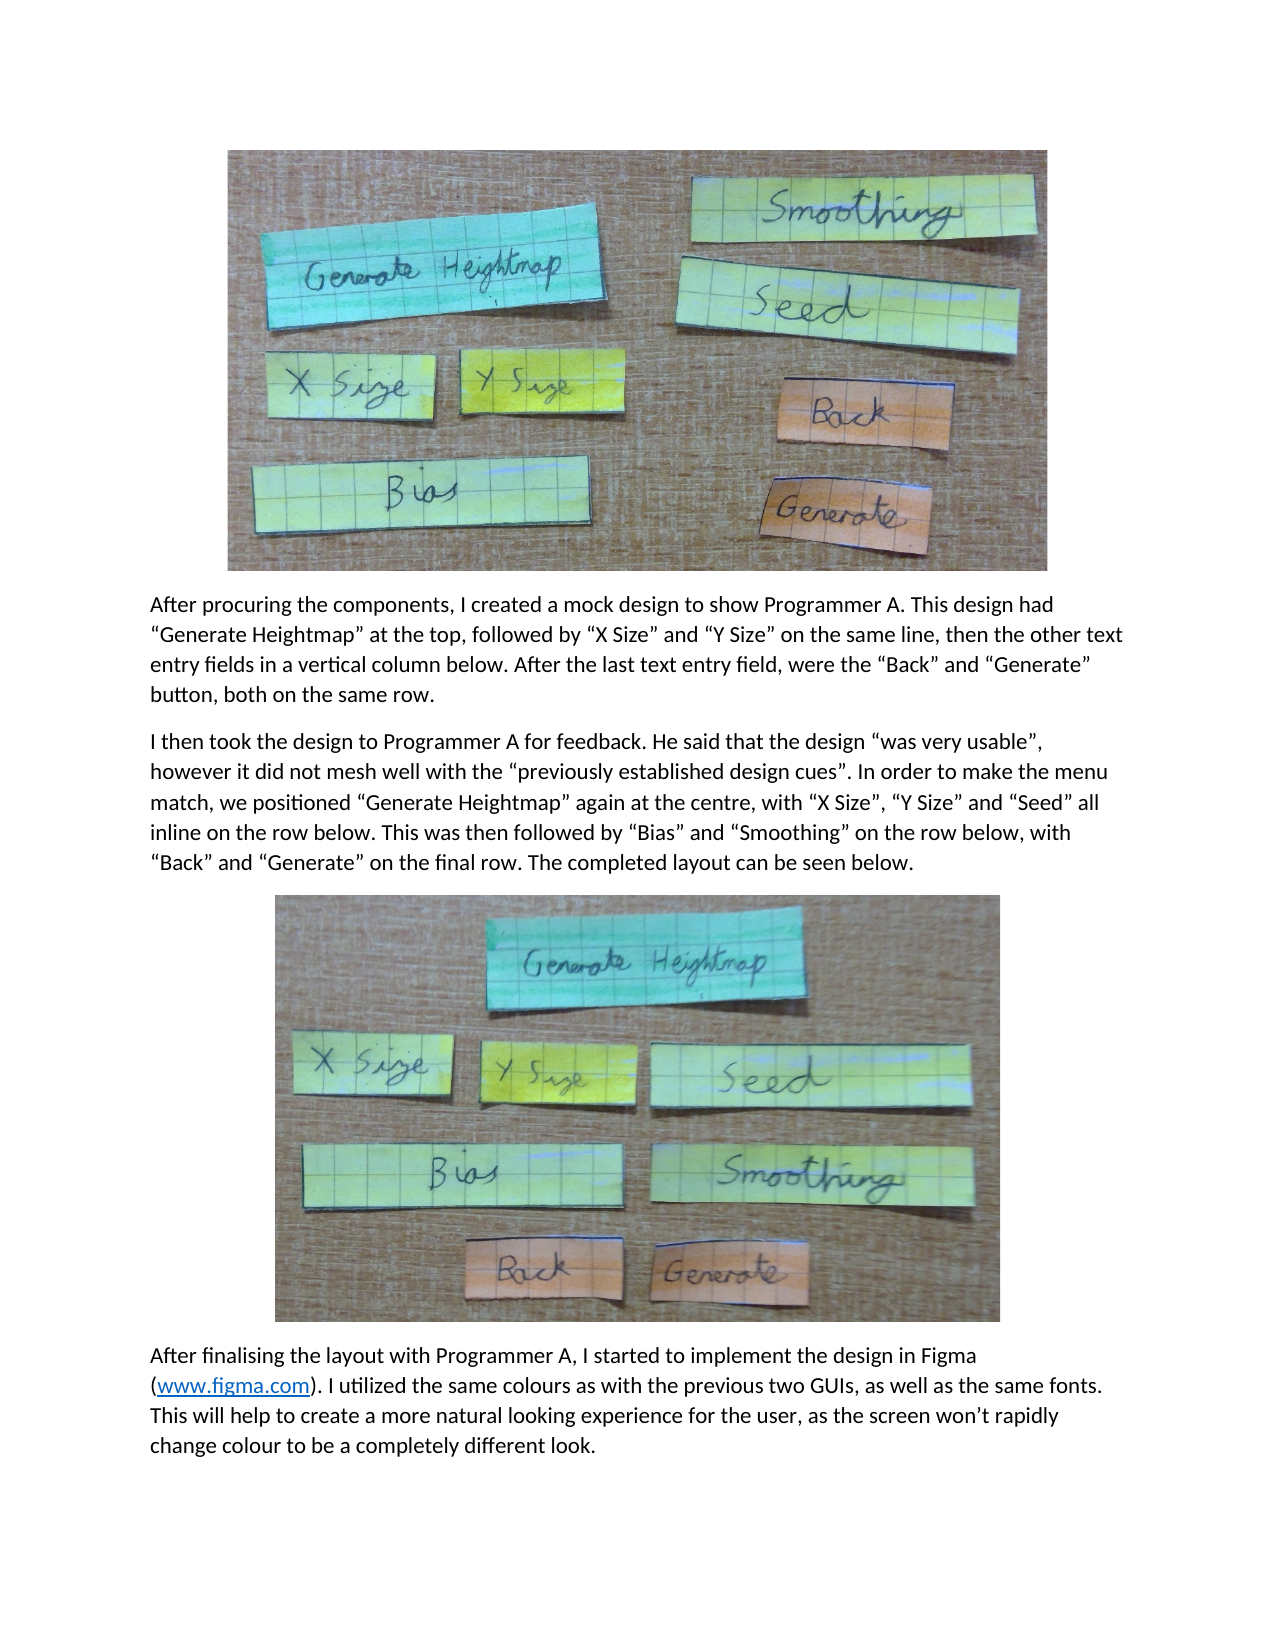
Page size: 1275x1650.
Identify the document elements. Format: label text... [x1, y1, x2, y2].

text After procuring the components, I created a mock design to show Programmer A. This design had “Generate Heightmap” at the top, followed by “X Size” and “Y Size” on the same line, then the other text entry fields in a vertical column below. After the last text entry field, were the “Back” and “Generate” button, both on the same row. [150, 590, 1125, 708]
text After finalising the layout with Programmer A, I started to implement the design in Figma (www.figma.com). I utilized the same colours as with the previous two GUIs, as well as the same fonts. This will help to create a more natural looking experience for the user, as the screen won’t rapidly change colour to be a completely different look. [150, 1341, 1125, 1459]
picture [275, 895, 1001, 1322]
picture [227, 150, 1048, 571]
text I then took the design to Programmer A for feedback. He said that the design “was very usable”, however it did not mesh well with the “previously established design cues”. In order to make the menu match, we positioned “Generate Heightmap” again at the centre, with “X Size”, “Y Size” and “Seed” all inline on the row below. This was then followed by “Bias” and “Smoothing” on the row below, with “Back” and “Generate” on the final row. The completed layout can be seen below. [150, 727, 1125, 876]
